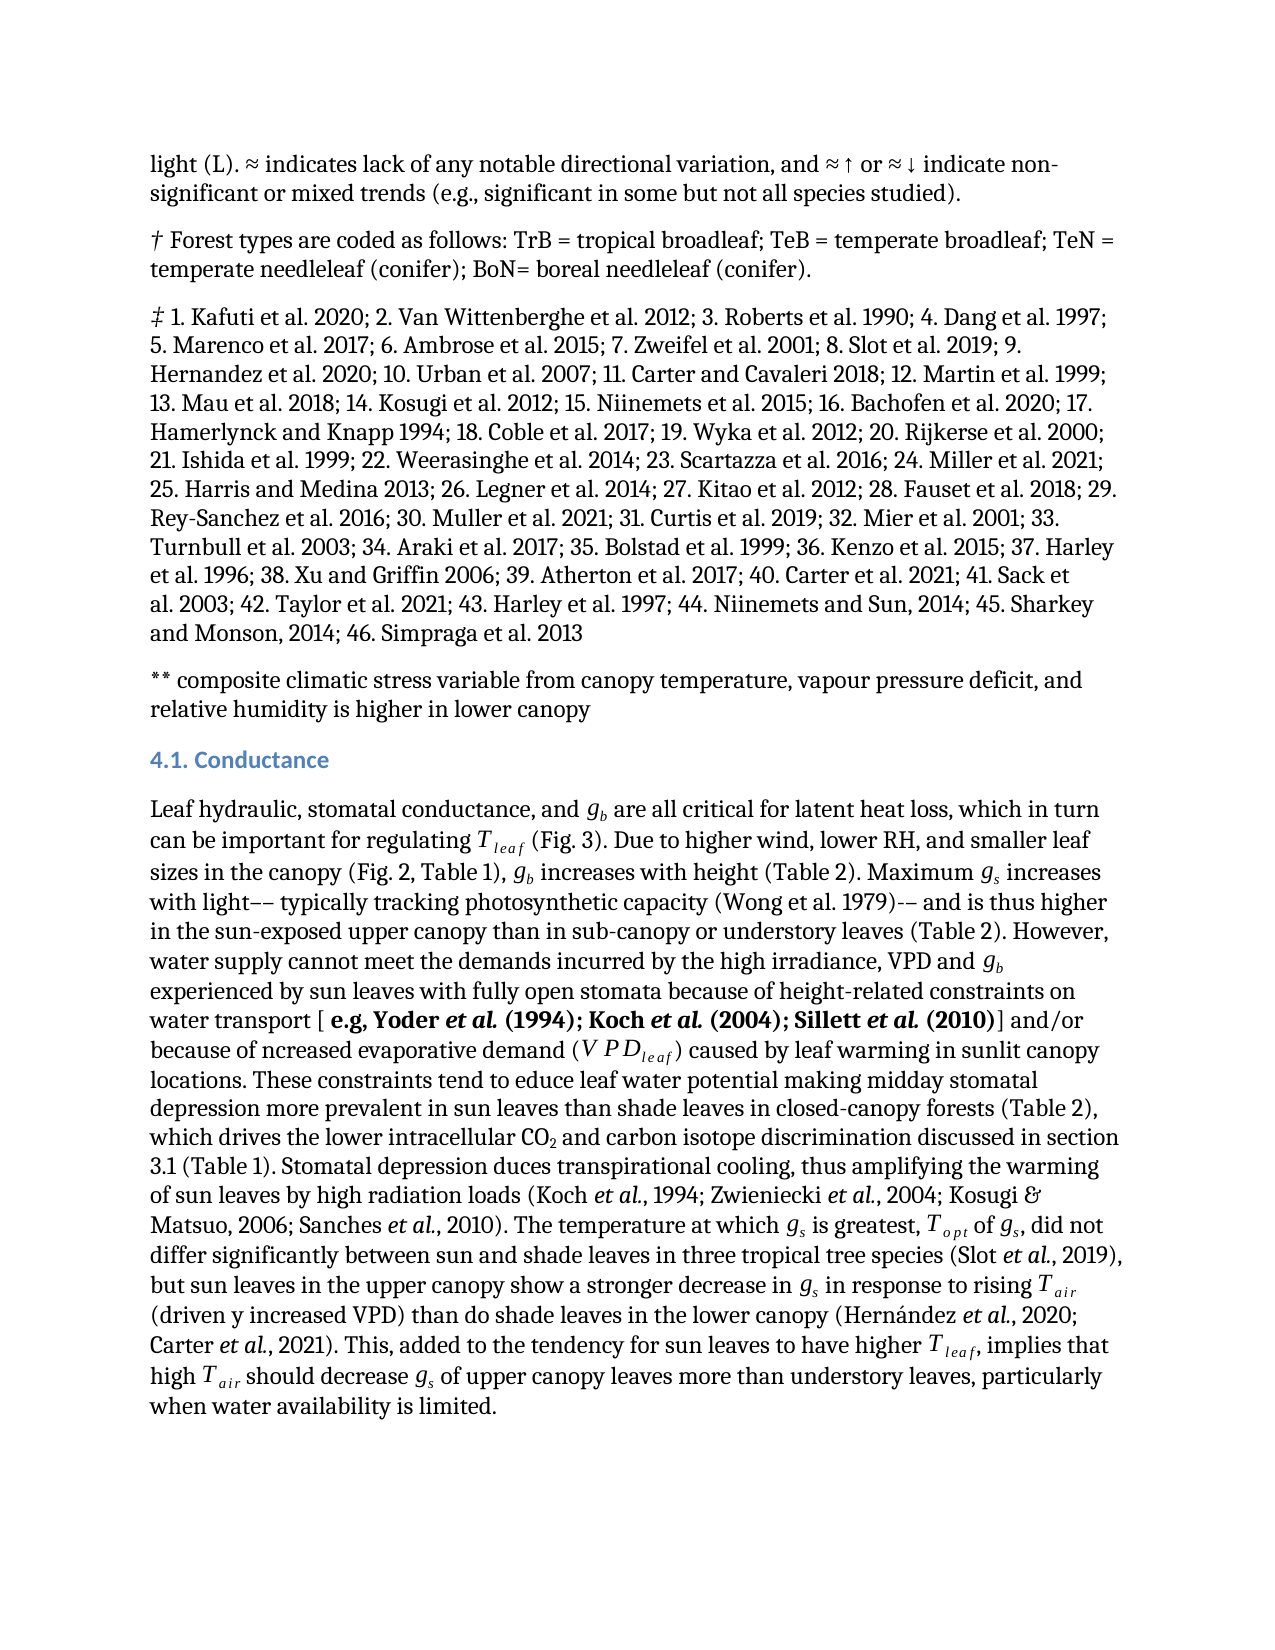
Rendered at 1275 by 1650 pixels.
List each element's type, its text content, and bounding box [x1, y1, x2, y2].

text Leaf hydraulic, stomatal conductance, and are all critical for latent heat loss, which in turn can be important for regulating (Fig. 3). Due to higher wind, lower RH, and smaller leaf sizes in the canopy (Fig. 2, Table 1), increases with height (Table 2). Maximum increases with light–– typically tracking photosynthetic capacity (Wong et al. 1979)-– and is thus higher in the sun-exposed upper canopy than in sub-canopy or understory leaves (Table 2). However, water supply cannot meet the demands incurred by the high irradiance, VPD and experienced by sun leaves with fully open stomata because of height-related constraints on water transport [ e.g, Yoder et al. (1994); Koch et al. (2004); Sillett et al. (2010)] and/or because of ncreased evaporative demand () caused by leaf warming in sunlit canopy locations. These constraints tend to educe leaf water potential making midday stomatal depression more prevalent in sun leaves than shade leaves in closed-canopy forests (Table 2), which drives the lower intracellular CO2 and carbon isotope discrimination discussed in section 3.1 (Table 1). Stomatal depression duces transpirational cooling, thus amplifying the warming of sun leaves by high radiation loads (Koch et al., 1994; Zwieniecki et al., 2004; Kosugi & Matsuo, 2006; Sanches et al., 2010). The temperature at which is greatest, of , did not differ significantly between sun and shade leaves in three tropical tree species (Slot et al., 2019), but sun leaves in the upper canopy show a stronger decrease in in response to rising (driven y increased VPD) than do shade leaves in the lower canopy (Hernández et al., 2020; Carter et al., 2021). This, added to the tendency for sun leaves to have higher , implies that high should decrease of upper canopy leaves more than understory leaves, particularly when water availability is limited. [150, 794, 1125, 1421]
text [150, 150, 1125, 207]
text 1. Kafuti et al. 2020; 2. Van Wittenberghe et al. 2012; 3. Roberts et al. 1990; 4. Dang et al. 1997; 5. Marenco et al. 2017; 6. Ambrose et al. 2015; 7. Zweifel et al. 2001; 8. Slot et al. 2019; 9. Hernandez et al. 2020; 10. Urban et al. 2007; 11. Carter and Cavaleri 2018; 12. Martin et al. 1999; 13. Mau et al. 2018; 14. Kosugi et al. 2012; 15. Niinemets et al. 2015; 16. Bachofen et al. 2020; 17. Hamerlynck and Knapp 1994; 18. Coble et al. 2017; 19. Wyka et al. 2012; 20. Rijkerse et al. 2000; 21. Ishida et al. 1999; 22. Weerasinghe et al. 2014; 23. Scartazza et al. 2016; 24. Miller et al. 2021; 25. Harris and Medina 2013; 26. Legner et al. 2014; 27. Kitao et al. 2012; 28. Fauset et al. 2018; 29. Rey-Sanchez et al. 2016; 30. Muller et al. 2021; 31. Curtis et al. 2019; 32. Mier et al. 2001; 33. Turnbull et al. 2003; 34. Araki et al. 2017; 35. Bolstad et al. 1999; 36. Kenzo et al. 2015; 37. Harley et al. 1996; 38. Xu and Griffin 2006; 39. Atherton et al. 2017; 40. Carter et al. 2021; 41. Sack et al. 2003; 42. Taylor et al. 2021; 43. Harley et al. 1997; 44. Niinemets and Sun, 2014; 45. Sharkey and Monson, 2014; 46. Simpraga et al. 2013 [150, 302, 1125, 647]
text ** composite climatic stress variable from canopy temperature, vapour pressure deficit, and relative humidity is higher in lower canopy [150, 666, 1125, 724]
text Forest types are coded as follows: TrB = tropical broadleaf; TeB = temperate broadleaf; TeN = temperate needleleaf (conifer); BoN= boreal needleleaf (conifer). [150, 226, 1125, 284]
subtitle 4.1. Conductance [150, 744, 1125, 775]
